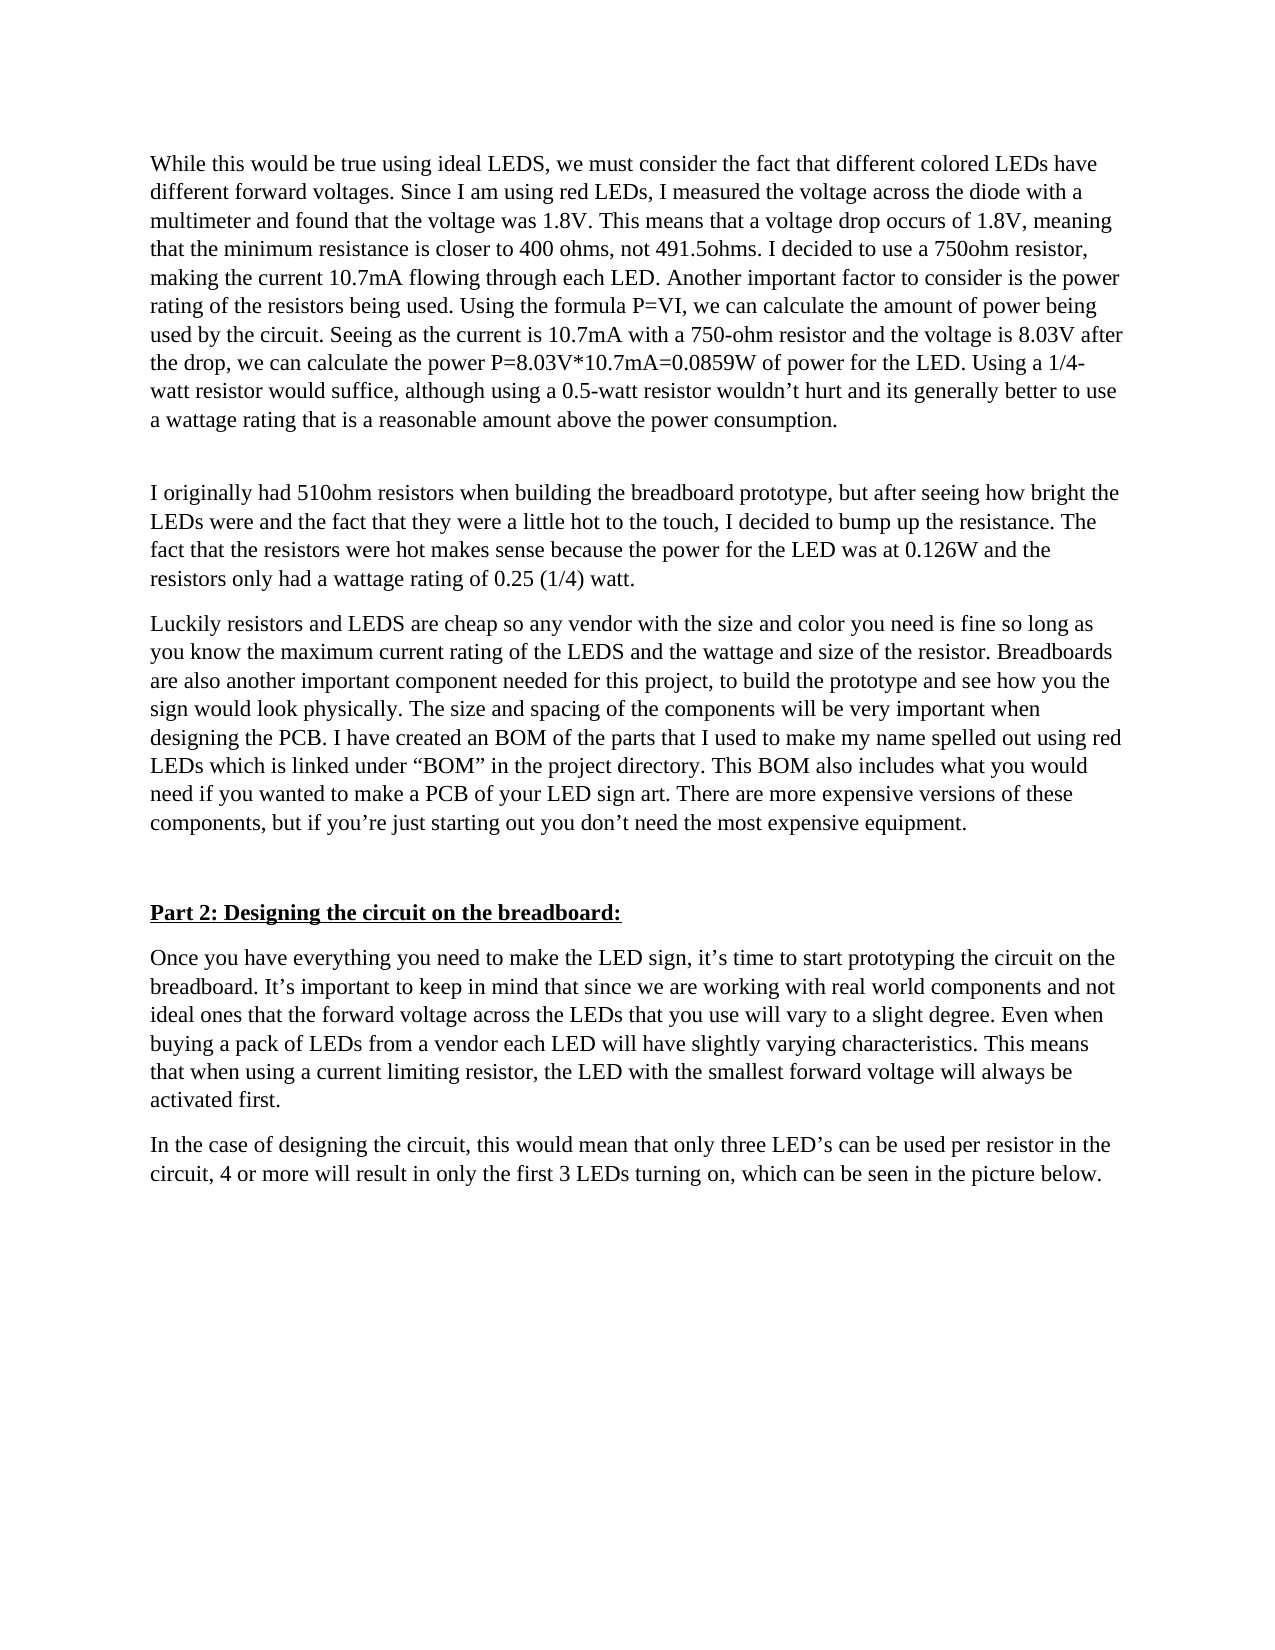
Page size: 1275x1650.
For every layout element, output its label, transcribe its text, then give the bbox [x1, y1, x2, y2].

text Part 2: Designing the circuit on the breadboard: [150, 899, 1125, 926]
text I originally had 510ohm resistors when building the breadboard prototype, but after seeing how bright the LEDs were and the fact that they were a little hot to the touch, I decided to bump up the resistance. The fact that the resistors were hot makes sense because the power for the LED was at 0.126W and the resistors only had a wattage rating of 0.25 (1/4) watt. [150, 451, 1125, 591]
text In the case of designing the circuit, this would mean that only three LED’s can be used per resistor in the circuit, 4 or more will result in only the first 3 LEDs turning on, which can be seen in the picture below. [150, 1132, 1125, 1186]
text Once you have everything you need to make the LED sign, it’s time to start prototyping the circuit on the breadboard. It’s important to keep in mind that since we are working with real world components and not ideal ones that the forward voltage across the LEDs that you use will vary to a slight degree. Even when buying a pack of LEDs from a vendor each LED will have slightly varying characteristics. This means that when using a current limiting resistor, the LED with the smallest forward voltage will always be activated first. [150, 944, 1125, 1113]
text Luckily resistors and LEDS are cheap so any vendor with the size and color you need is fine so long as you know the maximum current rating of the LEDS and the wattage and size of the resistor. Breadboards are also another important component needed for this project, to build the prototype and see how you the sign would look physically. The size and spacing of the components will be very important when designing the PCB. I have created an BOM of the parts that I used to make my name spelled out using red LEDs which is linked under “BOM” in the project directory. This BOM also includes what you would need if you wanted to make a PCB of your LED sign art. There are more expensive versions of these components, but if you’re just starting out you don’t need the most expensive equipment. [150, 610, 1125, 835]
text While this would be true using ideal LEDS, we must consider the fact that different colored LEDs have different forward voltages. Since I am using red LEDs, I measured the voltage across the diode with a multimeter and found that the voltage was 1.8V. This means that a voltage drop occurs of 1.8V, meaning that the minimum resistance is closer to 400 ohms, not 491.5ohms. I decided to use a 750ohm resistor, making the current 10.7mA flowing through each LED. Another important factor to consider is the power rating of the resistors being used. Using the formula P=VI, we can calculate the amount of power being used by the circuit. Seeing as the current is 10.7mA with a 750-ohm resistor and the voltage is 8.03V after the drop, we can calculate the power P=8.03V*10.7mA=0.0859W of power for the LED. Using a 1/4-watt resistor would suffice, although using a 0.5-watt resistor wouldn’t hurt and its generally better to use a wattage rating that is a reasonable amount above the power consumption. [150, 150, 1125, 432]
